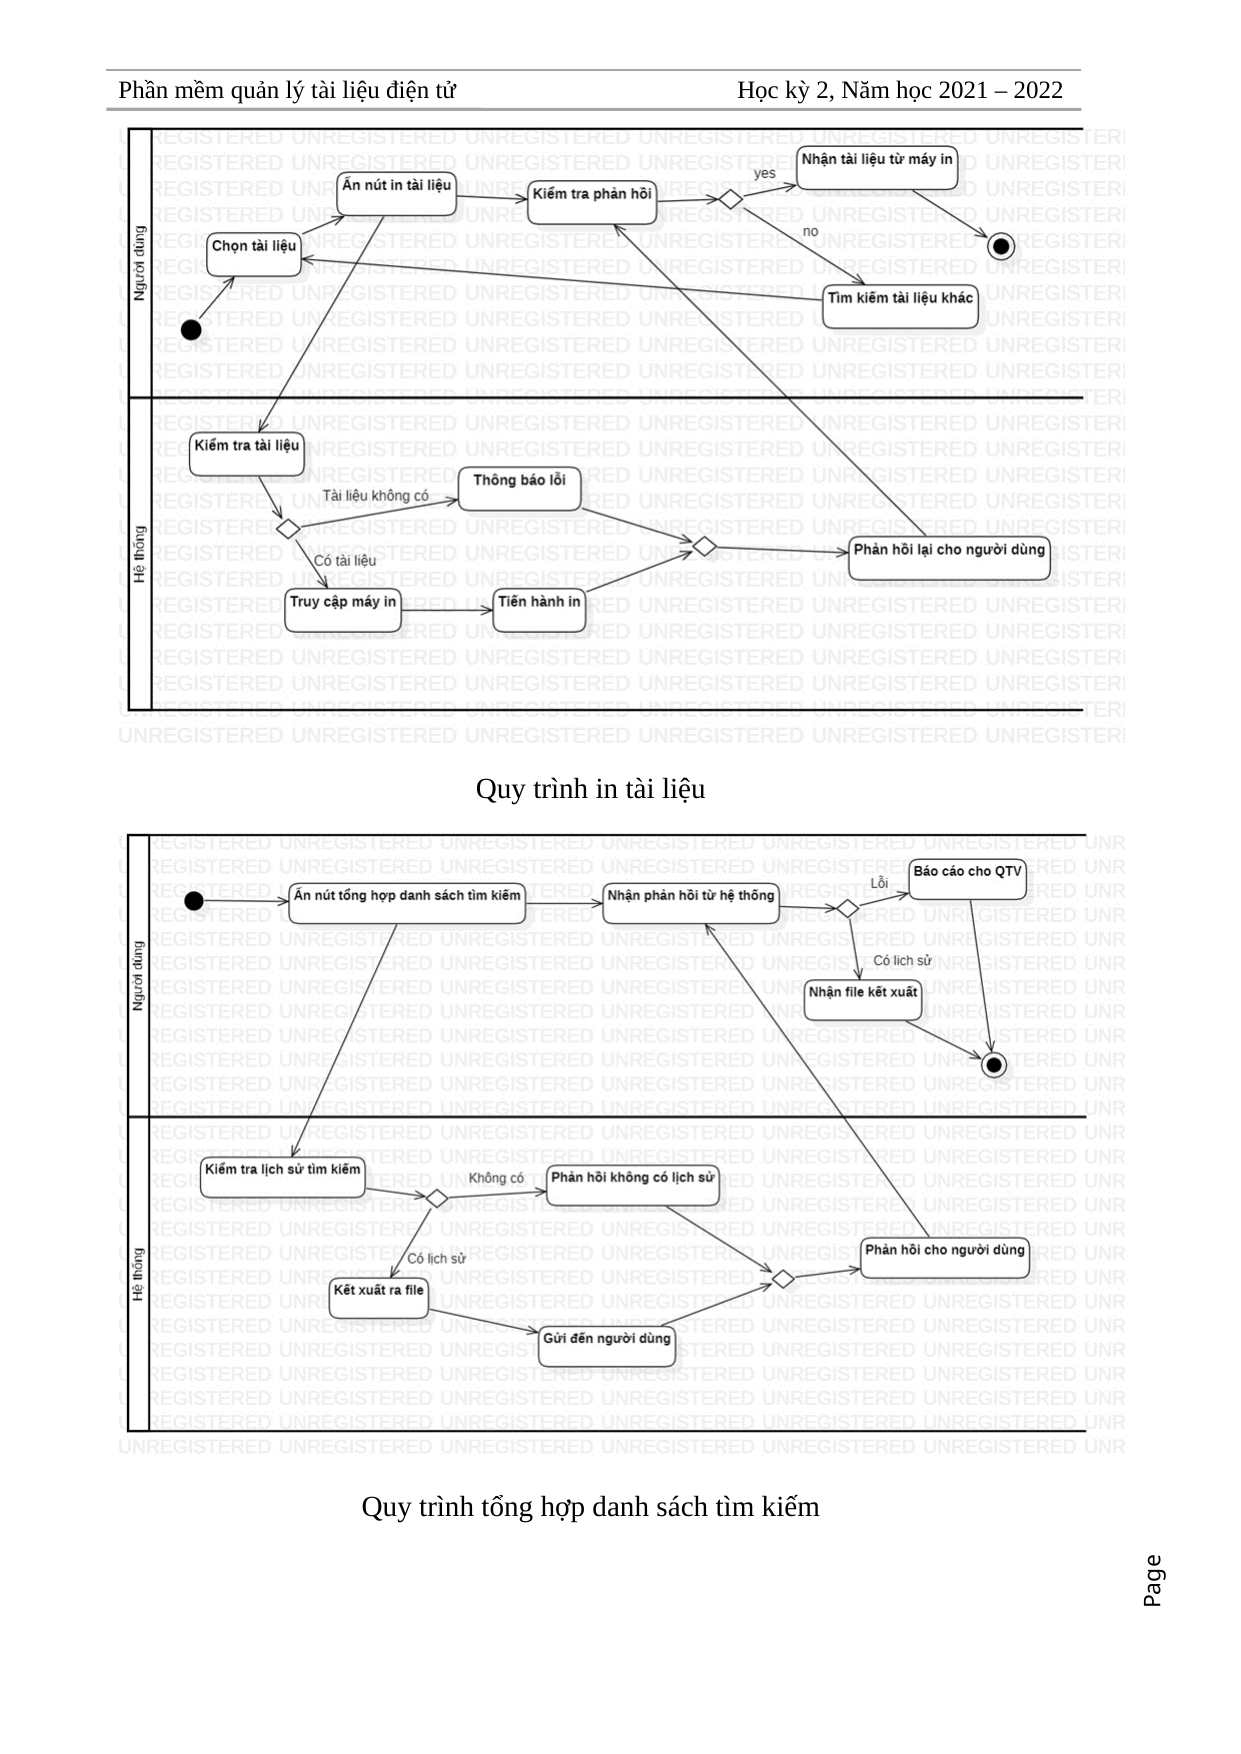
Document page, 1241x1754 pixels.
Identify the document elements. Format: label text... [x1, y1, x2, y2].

picture [118, 825, 1126, 1471]
text Quy trình in tài liệu [118, 771, 1063, 804]
text Quy trình tổng hợp danh sách tìm kiếm [118, 1489, 1063, 1523]
picture [118, 118, 1126, 753]
